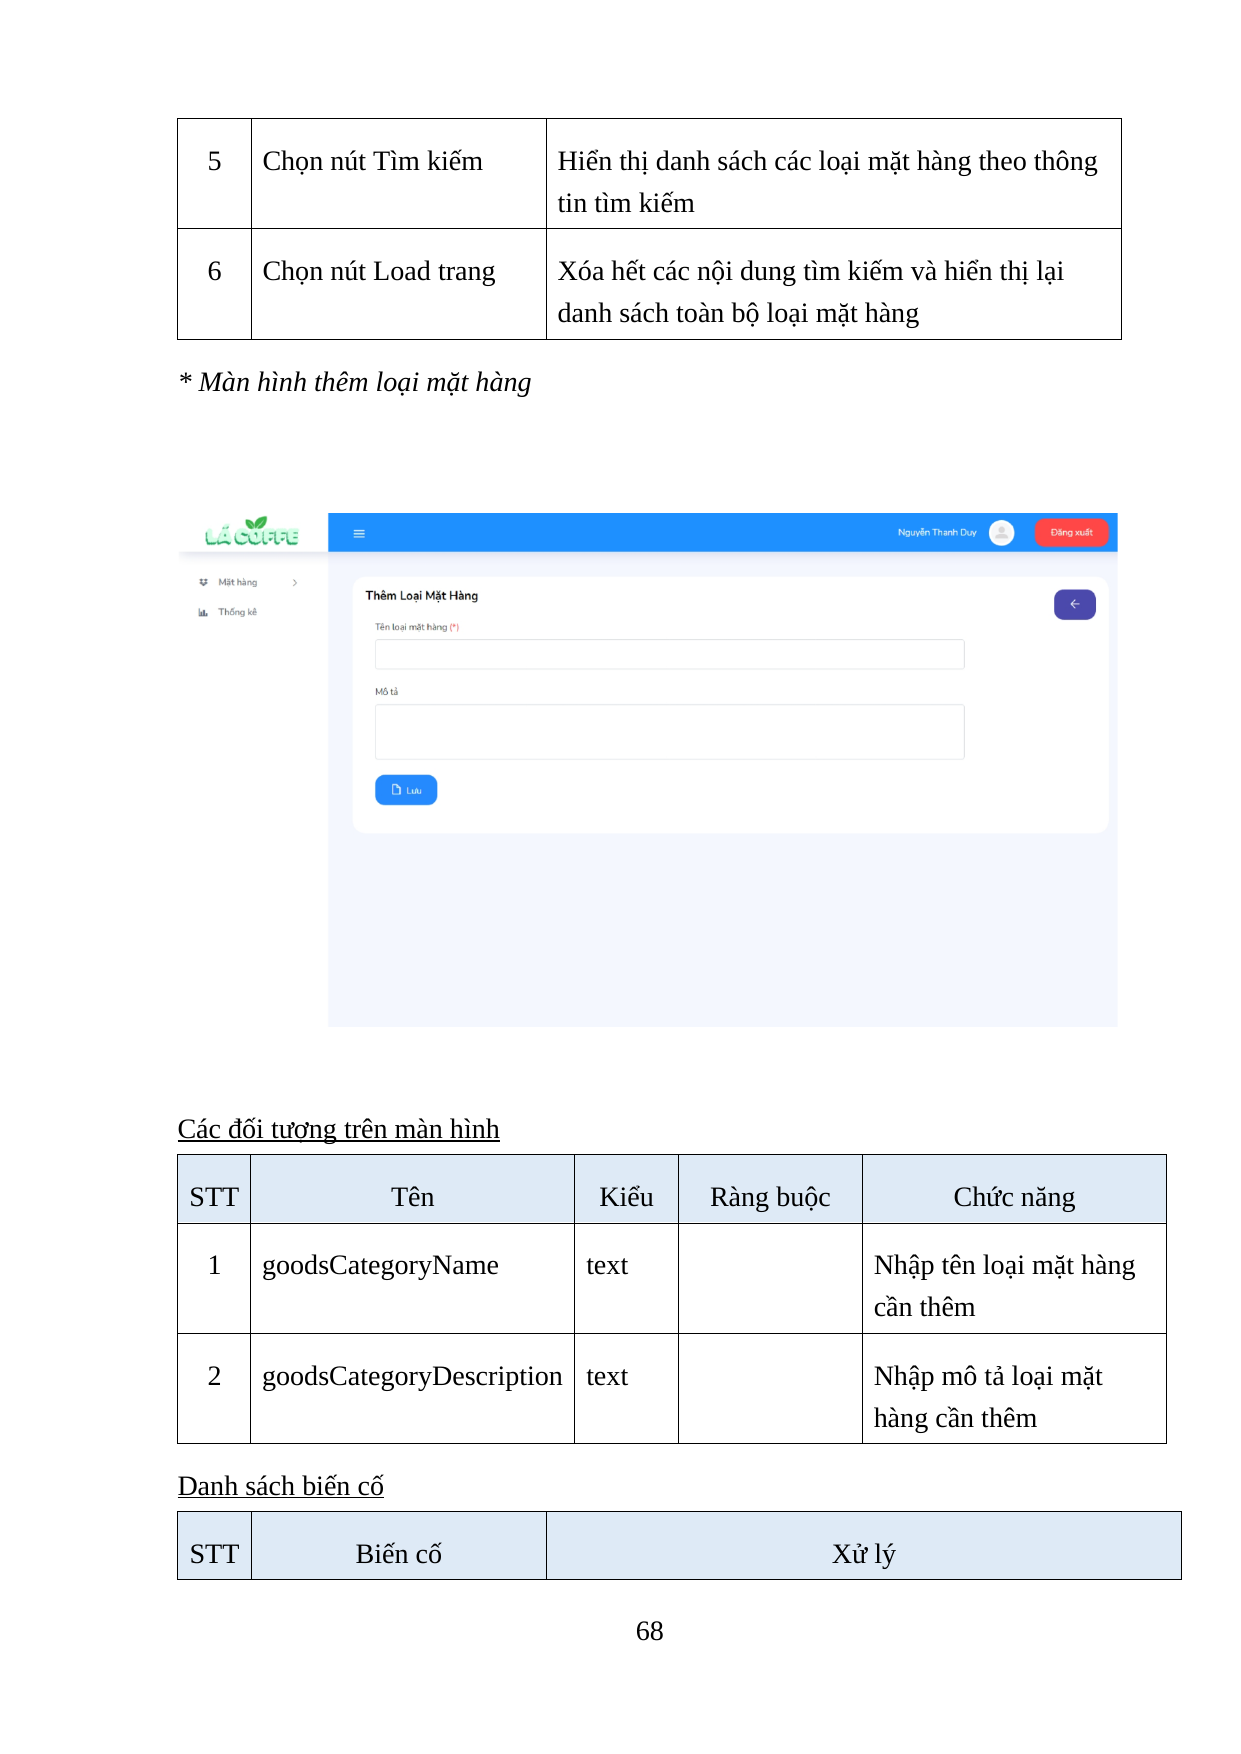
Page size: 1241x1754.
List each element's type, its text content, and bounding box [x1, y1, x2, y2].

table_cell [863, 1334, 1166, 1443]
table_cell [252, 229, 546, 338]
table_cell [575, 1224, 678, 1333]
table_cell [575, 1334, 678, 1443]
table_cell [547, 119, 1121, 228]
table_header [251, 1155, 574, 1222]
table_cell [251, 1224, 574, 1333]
text Các đối tượng trên màn hình [177, 633, 1122, 1144]
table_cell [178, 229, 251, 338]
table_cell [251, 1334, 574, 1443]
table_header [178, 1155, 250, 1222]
picture [177, 513, 1117, 1026]
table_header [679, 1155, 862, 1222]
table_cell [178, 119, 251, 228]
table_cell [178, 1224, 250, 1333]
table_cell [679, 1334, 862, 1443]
text Danh sách biến cố [177, 1469, 1122, 1501]
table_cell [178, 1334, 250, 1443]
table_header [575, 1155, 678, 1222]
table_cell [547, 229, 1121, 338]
text * Màn hình thêm loại mặt hàng [177, 364, 1122, 397]
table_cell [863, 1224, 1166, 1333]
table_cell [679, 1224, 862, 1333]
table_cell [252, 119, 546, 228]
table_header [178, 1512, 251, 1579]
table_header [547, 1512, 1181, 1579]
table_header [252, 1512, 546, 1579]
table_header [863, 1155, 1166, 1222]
